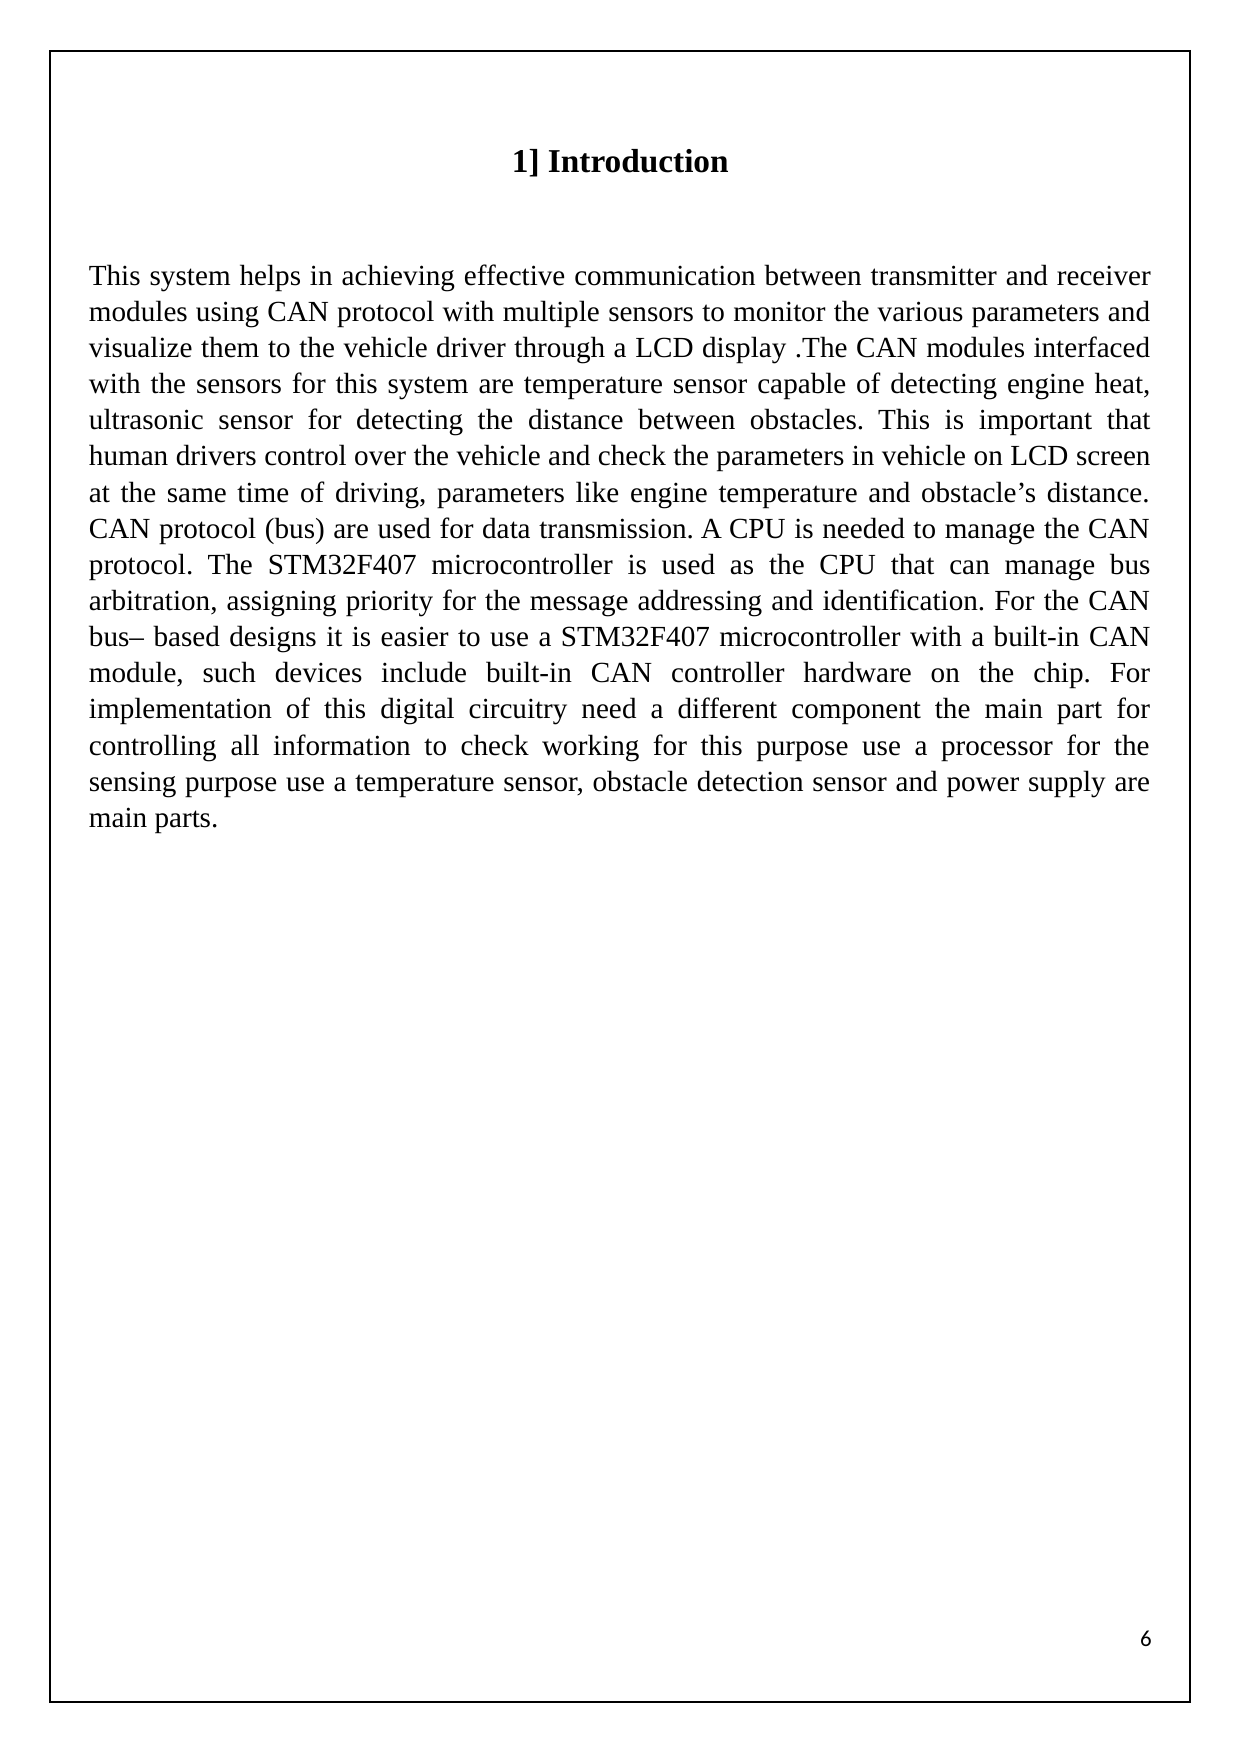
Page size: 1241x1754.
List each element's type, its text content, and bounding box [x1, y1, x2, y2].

text This system helps in achieving effective communication between transmitter and receiver modules using CAN protocol with multiple sensors to monitor the various parameters and visualize them to the vehicle driver through a LCD display .The CAN modules interfaced with the sensors for this system are temperature sensor capable of detecting engine heat, ultrasonic sensor for detecting the distance between obstacles. This is important that human drivers control over the vehicle and check the parameters in vehicle on LCD screen at the same time of driving, parameters like engine temperature and obstacle’s distance. CAN protocol (bus) are used for data transmission. A CPU is needed to manage the CAN protocol. The STM32F407 microcontroller is used as the CPU that can manage bus arbitration, assigning priority for the message addressing and identification. For the CAN bus– based designs it is easier to use a STM32F407 microcontroller with a built-in CAN module, such devices include built-in CAN controller hardware on the chip. For implementation of this digital circuitry need a different component the main part for controlling all information to check working for this purpose use a processor for the sensing purpose use a temperature sensor, obstacle detection sensor and power supply are main parts. [89, 258, 1152, 833]
text 1] Introduction [89, 142, 1152, 180]
